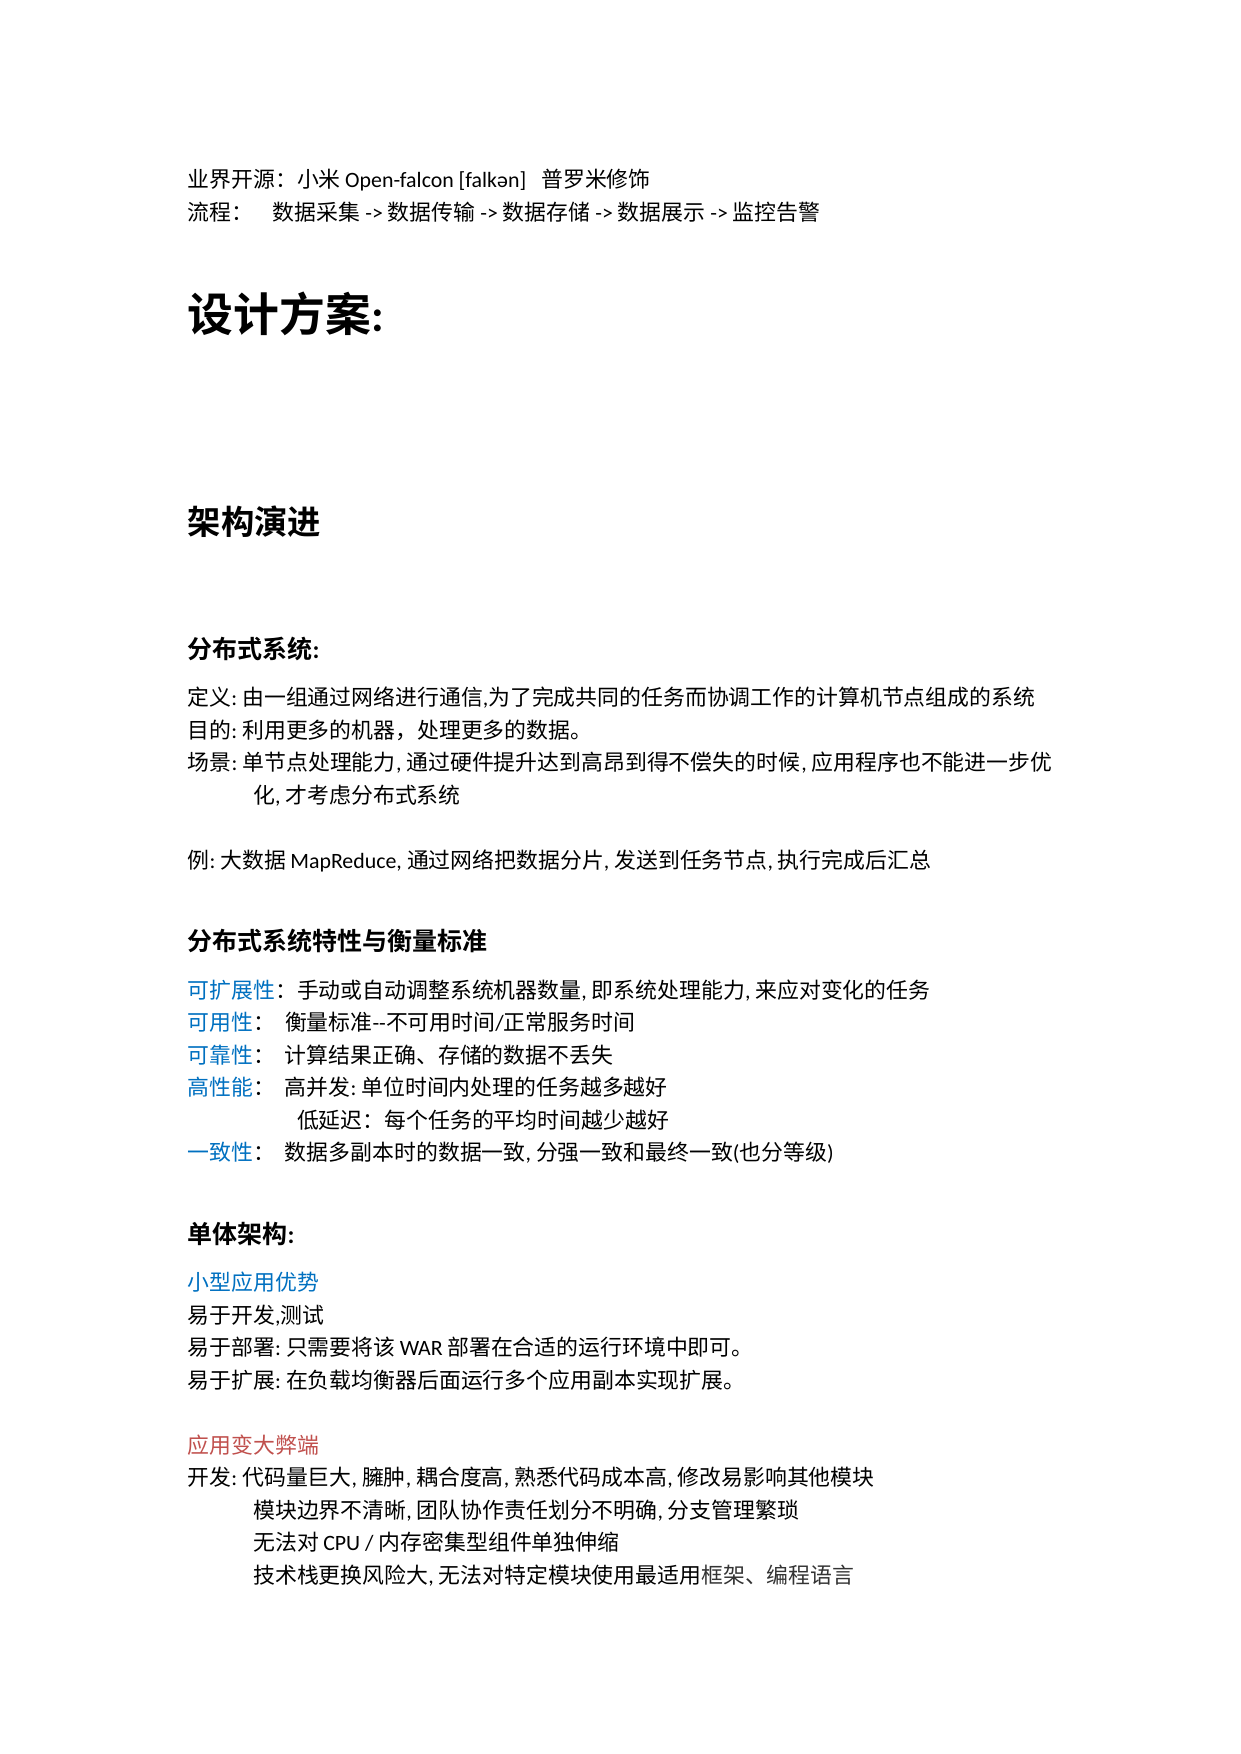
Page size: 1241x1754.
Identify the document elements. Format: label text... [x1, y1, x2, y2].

text 分布式系统特性与衡量标准 [187, 907, 1053, 972]
text 场景: 单节点处理能力, 通过硬件提升达到高昂到得不偿失的时候, 应用程序也不能进一步优化, 才考虑分布式系统 [187, 745, 1053, 810]
text 技术栈更换风险大, 无法对特定模块使用最适用框架、编程语言 [187, 1557, 1053, 1590]
text 无法对CPU / 内存密集型组件单独伸缩 [187, 1525, 1053, 1557]
text 业界开源：小米Open-falcon [falkən] 普罗米修饰 [187, 162, 1053, 194]
text 应用变大弊端 [187, 1427, 1053, 1460]
text 流程： 数据采集 -> 数据传输 -> 数据存储 -> 数据展示 -> 监控告警 [187, 194, 1053, 227]
text 易于扩展: 在负载均衡器后面运行多个应用副本实现扩展。 [187, 1362, 1053, 1395]
text 模块边界不清晰, 团队协作责任划分不明确, 分支管理繁琐 [187, 1492, 1053, 1525]
text 易于开发,测试 [187, 1297, 1053, 1330]
text 例: 大数据MapReduce, 通过网络把数据分片, 发送到任务节点, 执行完成后汇总 [187, 842, 1053, 875]
text 可靠性： 计算结果正确、存储的数据不丢失 [187, 1037, 1053, 1070]
text 一致性： 数据多副本时的数据一致, 分强一致和最终一致(也分等级) [187, 1135, 1053, 1167]
text 小型应用优势 [187, 1265, 1053, 1297]
subtitle 设计方案: [187, 262, 1053, 360]
text 可用性： 衡量标准--不可用时间/正常服务时间 [187, 1005, 1053, 1037]
text 低延迟：每个任务的平均时间越少越好 [231, 1102, 1053, 1135]
text 高性能： 高并发: 单位时间内处理的任务越多越好 [187, 1070, 1053, 1102]
text 易于部署: 只需要将该WAR部署在合适的运行环境中即可。 [187, 1330, 1053, 1362]
text 目的: 利用更多的机器，处理更多的数据。 [187, 712, 1053, 745]
text 开发: 代码量巨大, 臃肿, 耦合度高, 熟悉代码成本高, 修改易影响其他模块 [187, 1460, 1053, 1492]
text 单体架构: [187, 1200, 1053, 1265]
text 分布式系统: [187, 615, 1053, 680]
text 可扩展性：手动或自动调整系统机器数量, 即系统处理能力, 来应对变化的任务 [187, 972, 1053, 1005]
subtitle 架构演进 [187, 488, 1053, 553]
text 定义: 由一组通过网络进行通信,为了完成共同的任务而协调工作的计算机节点组成的系统 [187, 680, 1053, 712]
